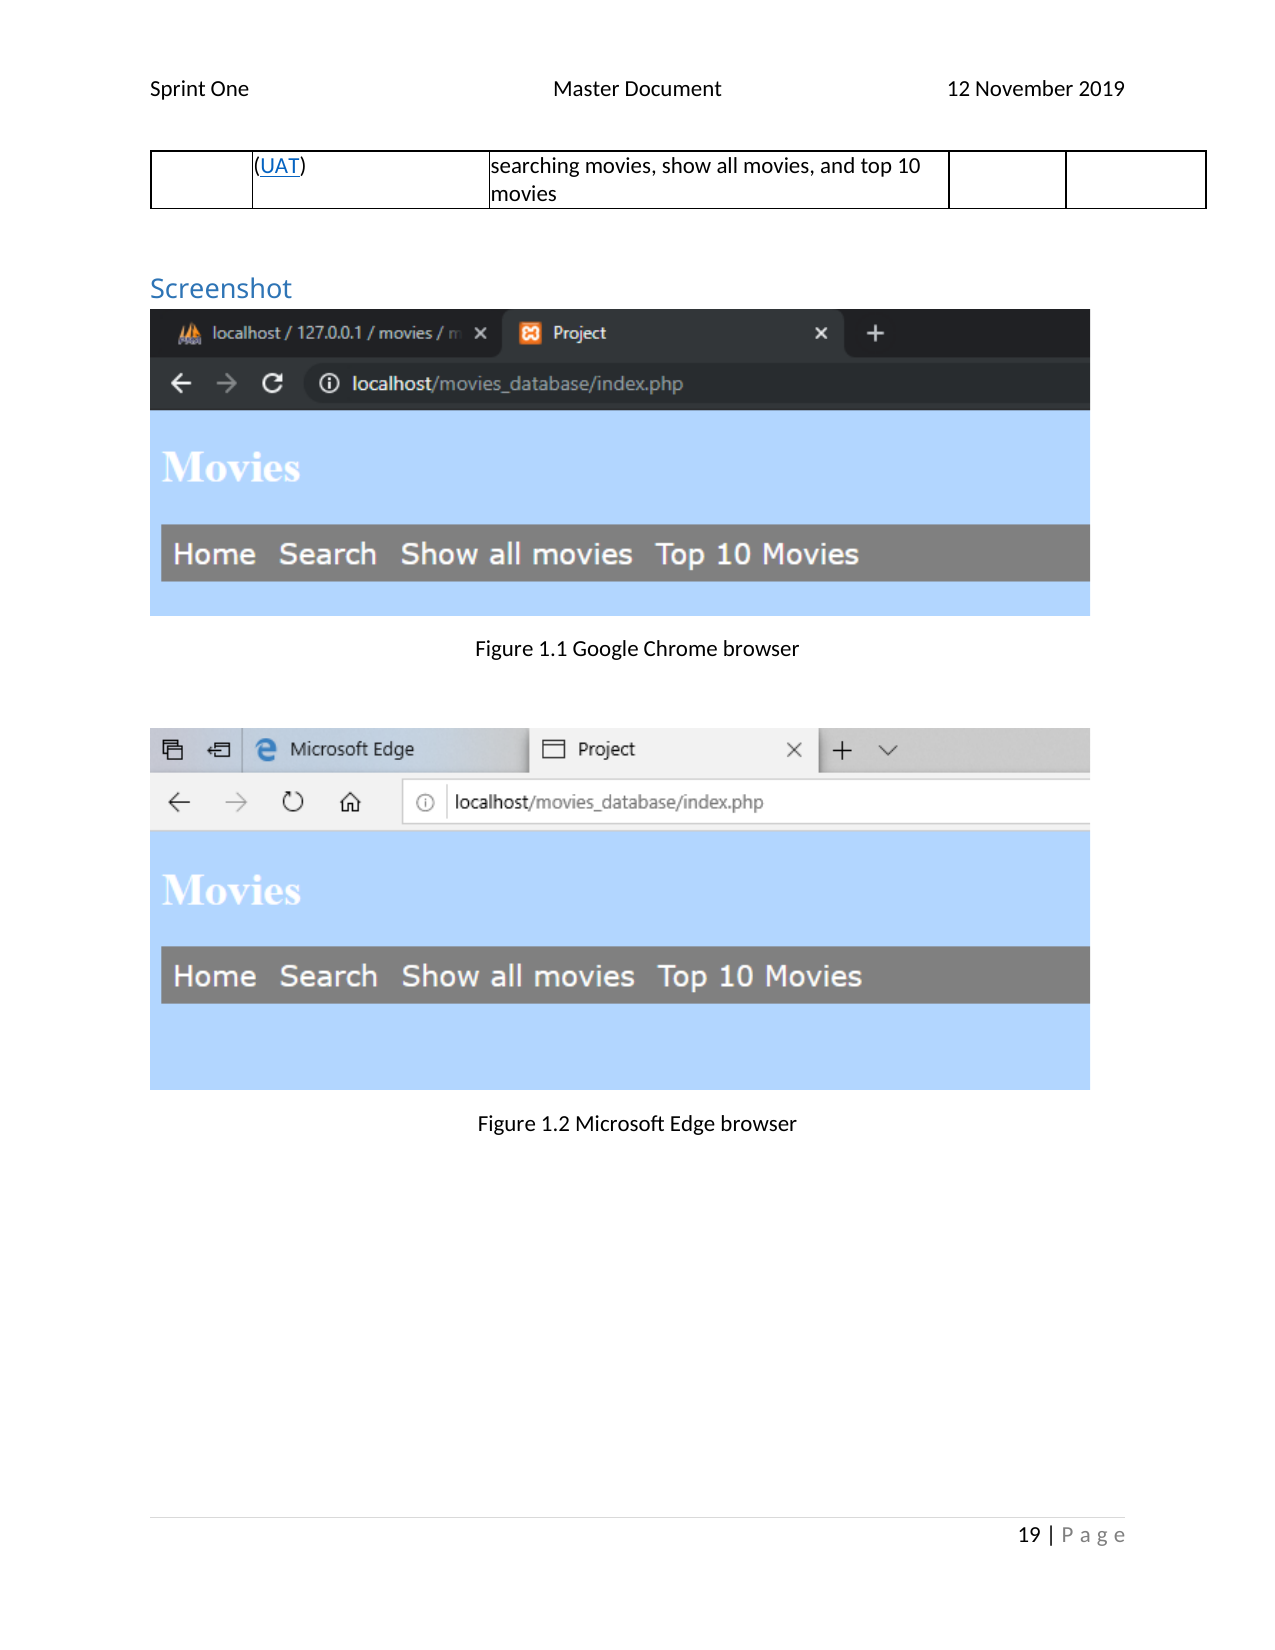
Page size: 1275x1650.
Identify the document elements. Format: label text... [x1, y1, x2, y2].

subtitle Screenshot [150, 269, 1125, 306]
picture [150, 309, 1091, 616]
text Figure 1.2 Microsoft Edge browser [150, 1109, 1125, 1137]
picture [150, 728, 1091, 1090]
text Figure 1.1 Google Chrome browser [150, 634, 1125, 662]
